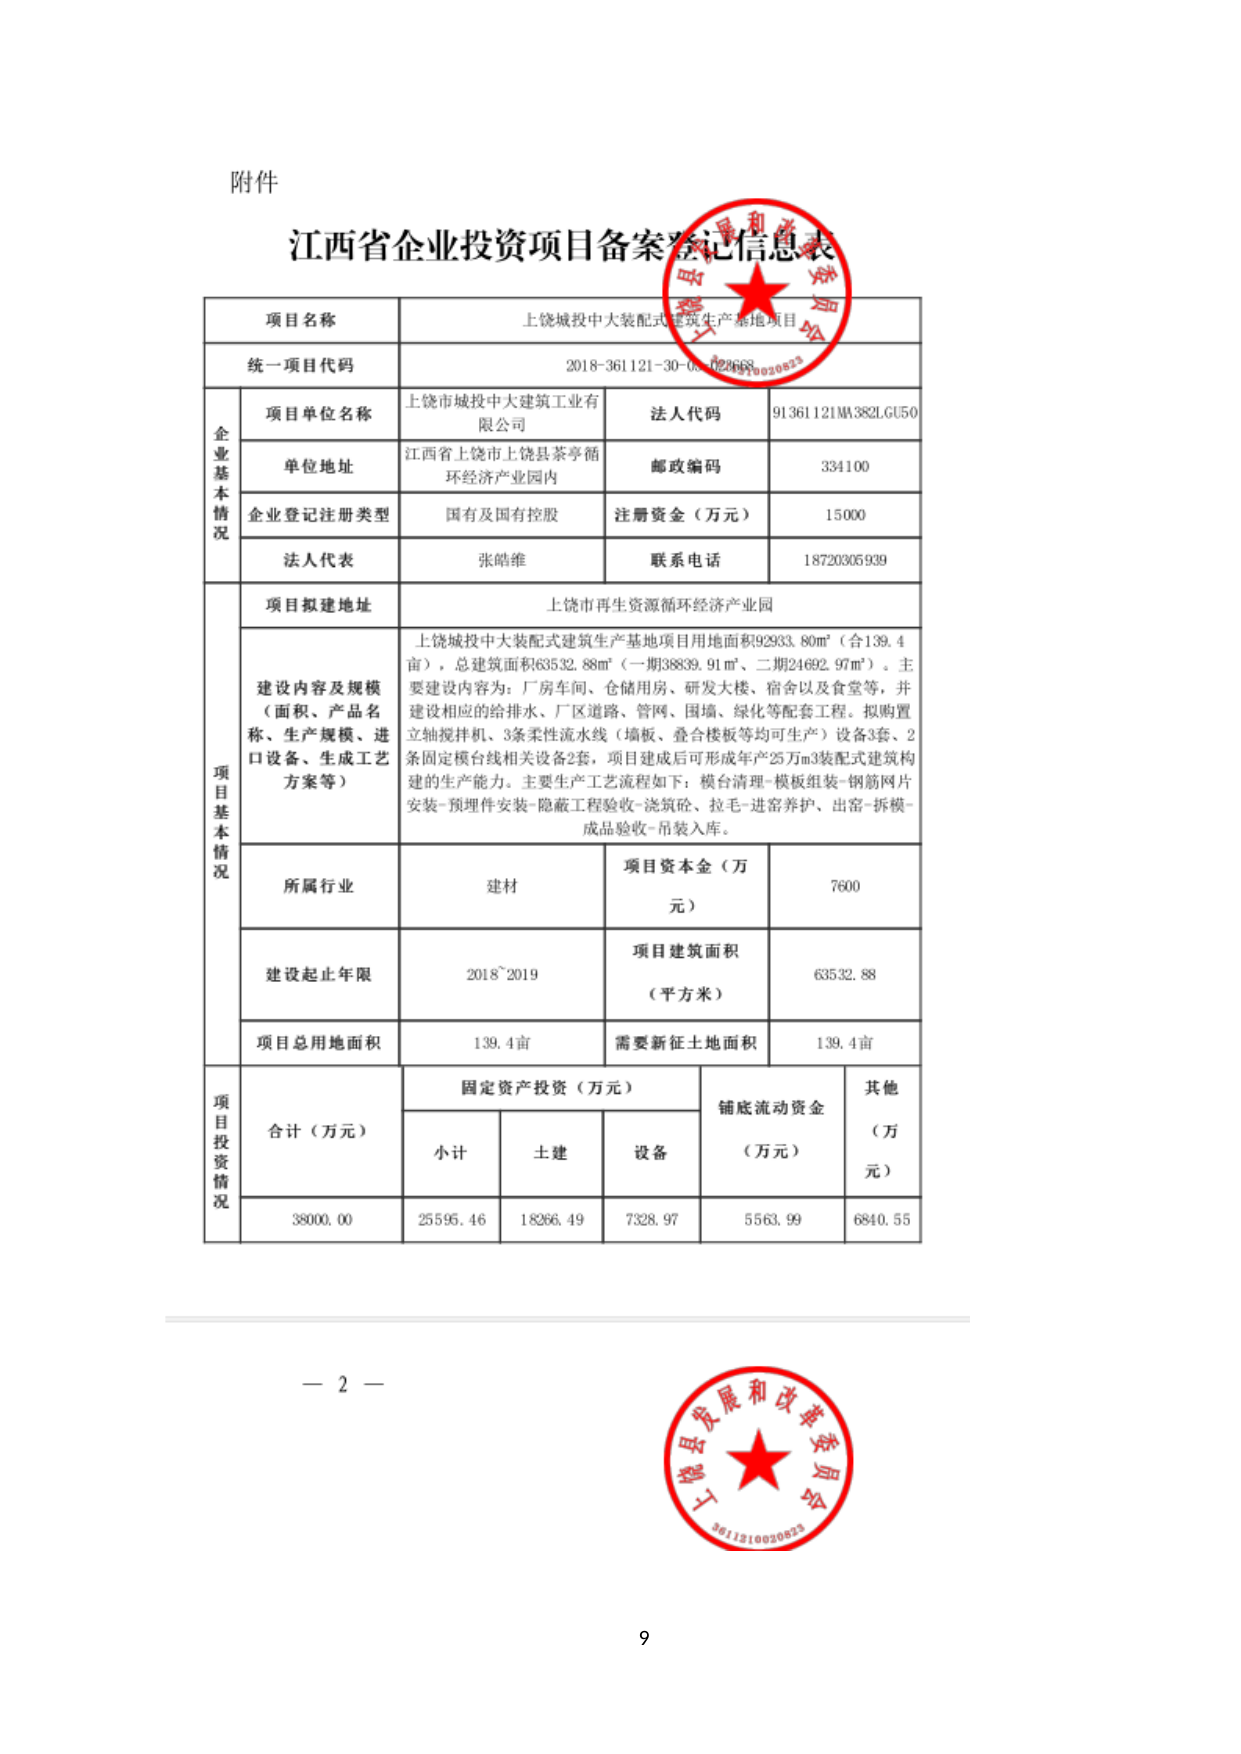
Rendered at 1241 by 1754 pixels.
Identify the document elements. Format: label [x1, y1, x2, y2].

picture [165, 147, 970, 1551]
